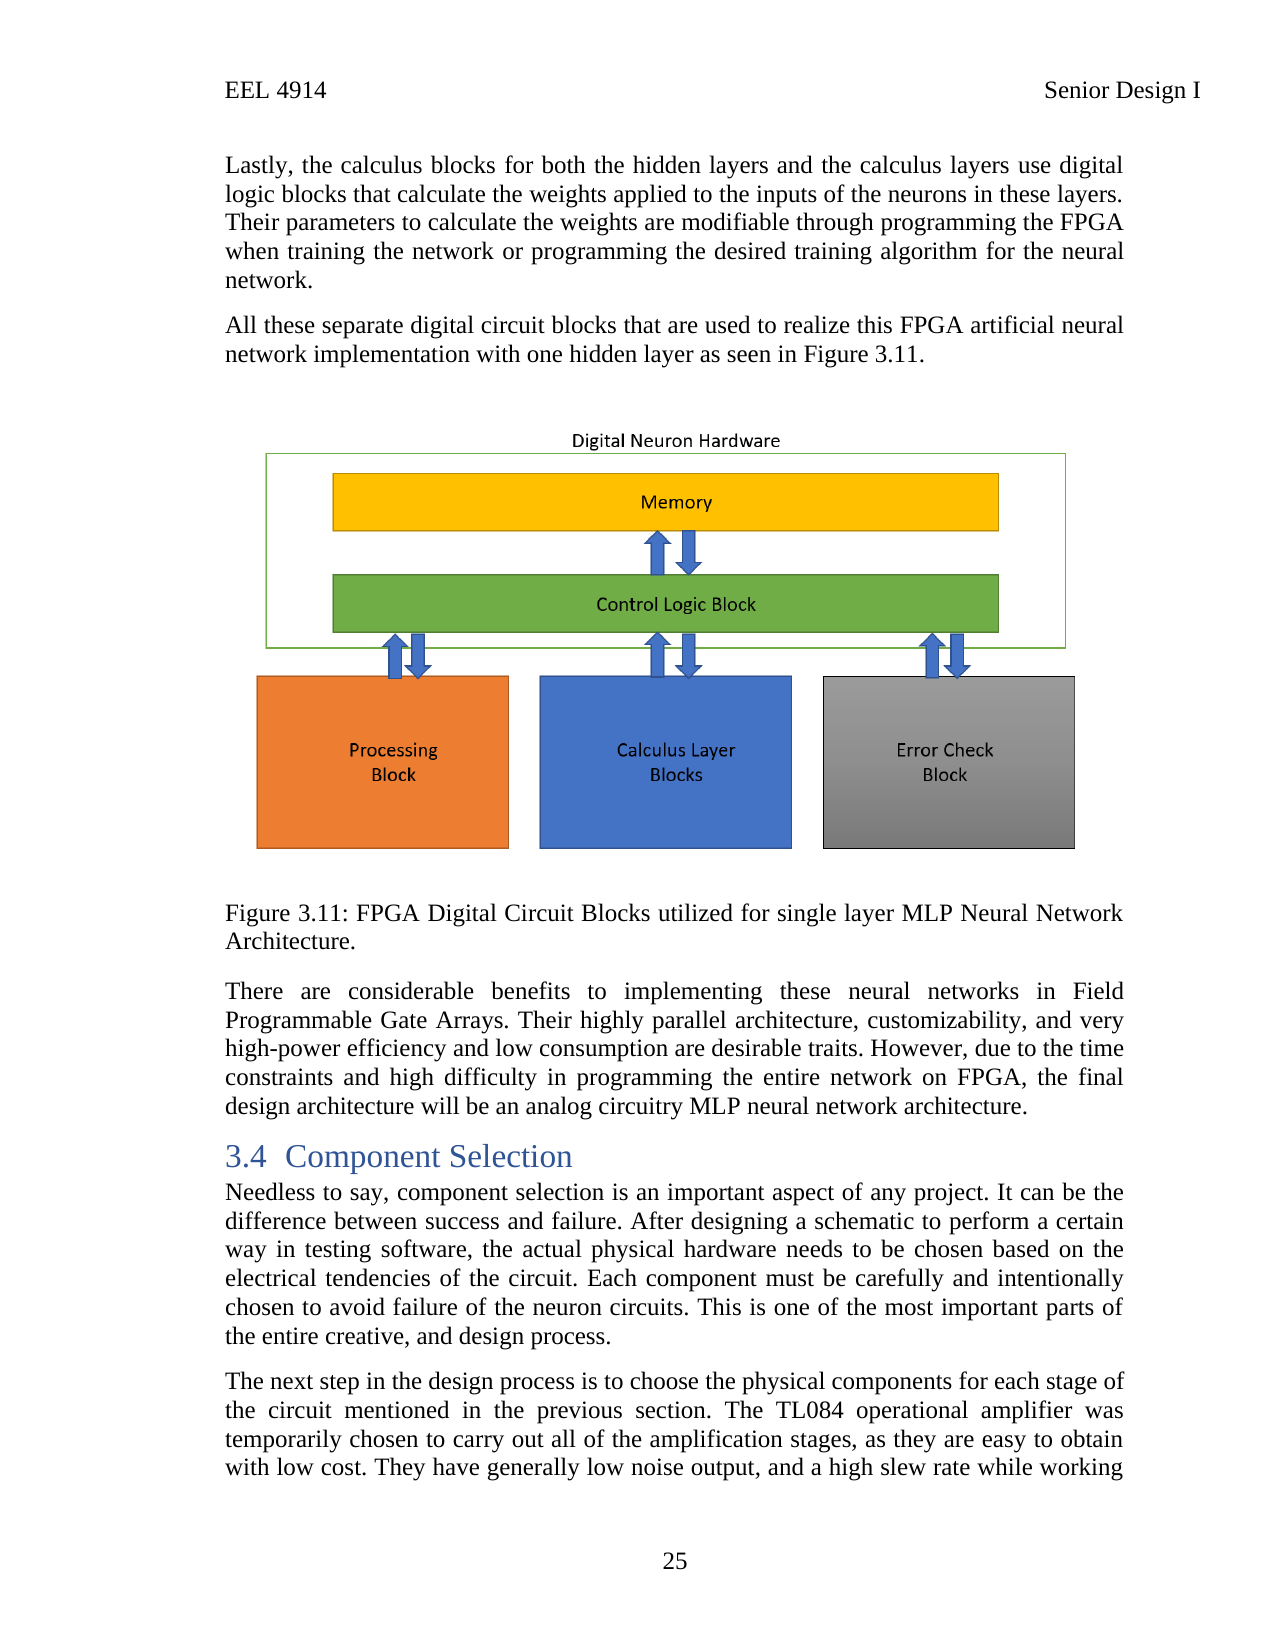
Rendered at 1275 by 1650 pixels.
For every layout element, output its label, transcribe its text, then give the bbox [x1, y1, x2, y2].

subtitle Component Selection [225, 1136, 1125, 1175]
text There are considerable benefits to implementing these neural networks in Field Programmable Gate Arrays. Their highly parallel architecture, customizability, and very high-power efficiency and low consumption are desirable traits. However, due to the time constraints and high difficulty in programming the entire network on FPGA, the final design architecture will be an analog circuitry MLP neural network architecture. [225, 976, 1125, 1120]
picture [225, 413, 1125, 881]
text Needless to say, component selection is an important aspect of any project. It can be the difference between success and failure. After designing a schematic to perform a certain way in testing software, the actual physical hardware needs to be chosen based on the electrical tendencies of the circuit. Each component must be carefully and intentionally chosen to avoid failure of the neuron circuits. This is one of the most important parts of the entire creative, and design process. [225, 1177, 1125, 1349]
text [225, 1366, 1125, 1481]
text Lastly, the calculus blocks for both the hidden layers and the calculus layers use digital logic blocks that calculate the weights applied to the inputs of the neurons in these layers. Their parameters to calculate the weights are modifiable through programming the FPGA when training the network or programming the desired training algorithm for the neural network. [225, 150, 1125, 294]
